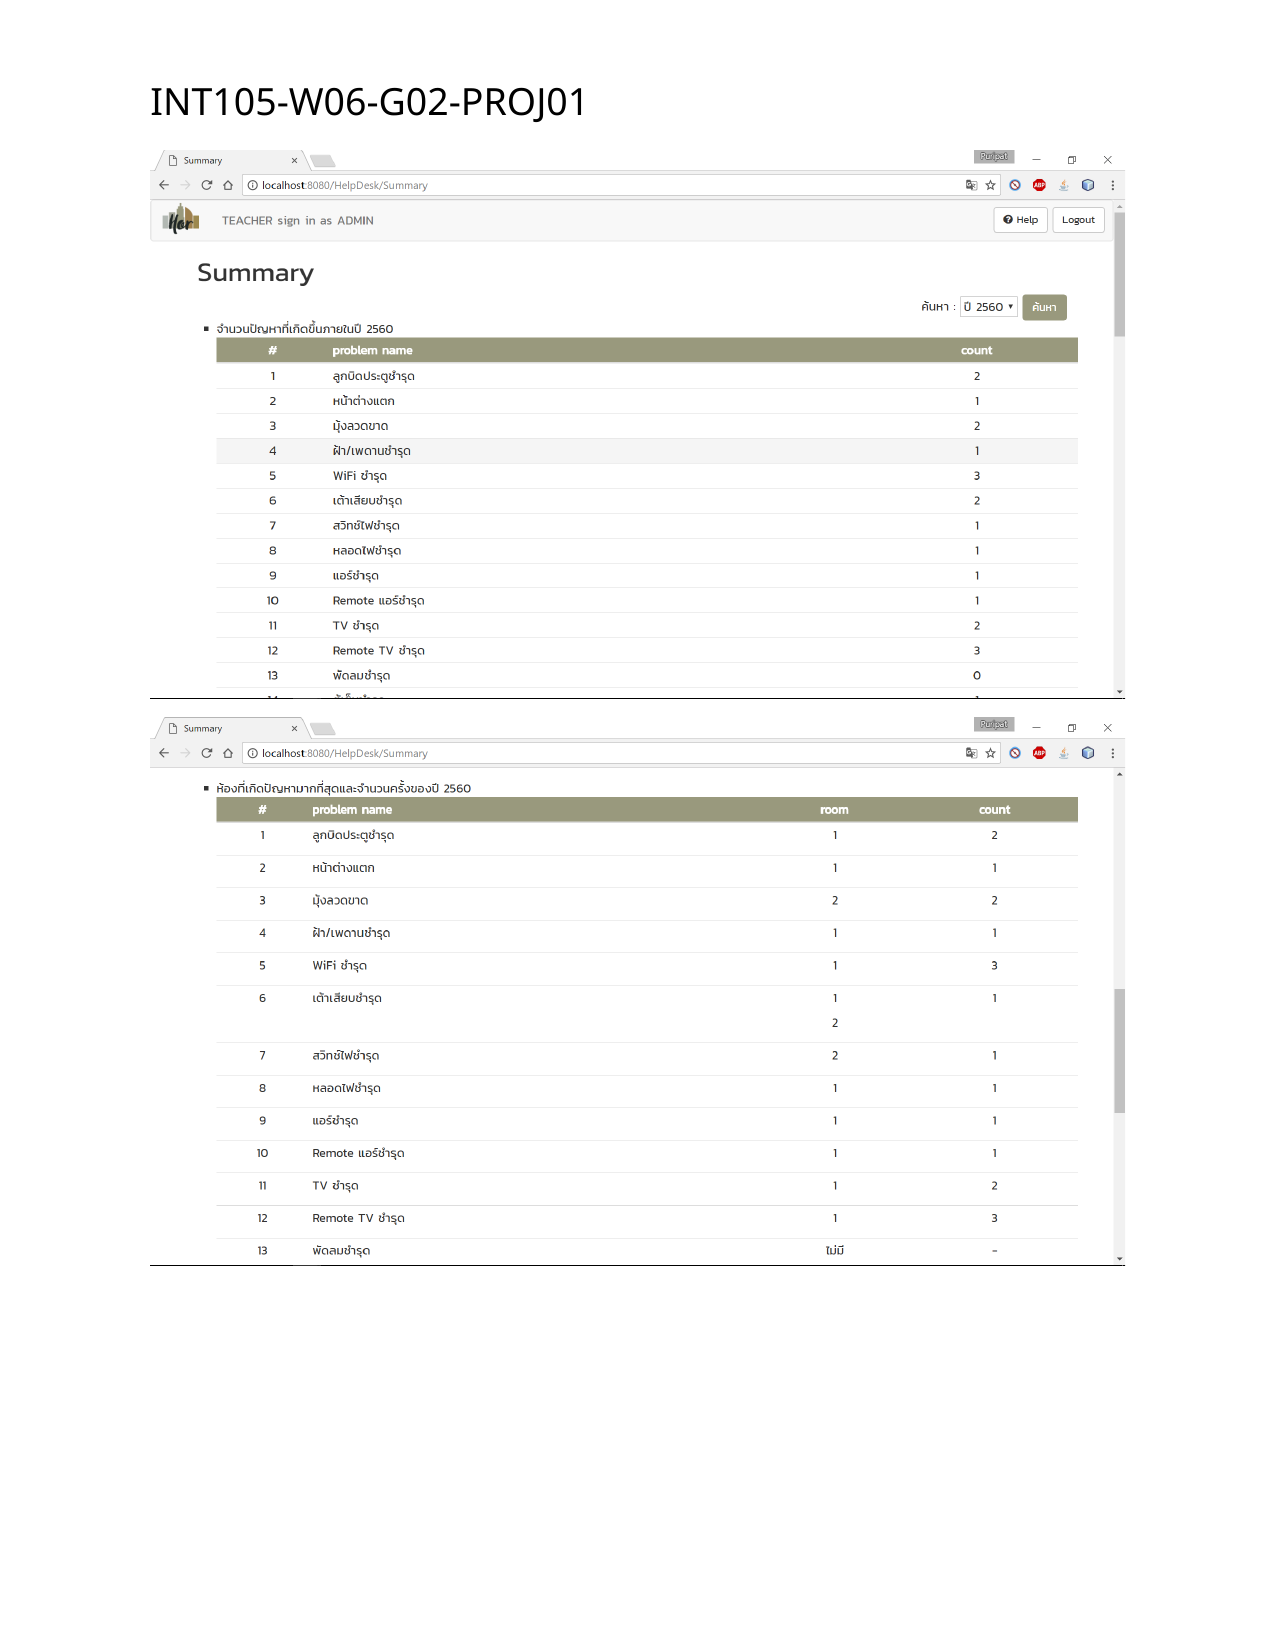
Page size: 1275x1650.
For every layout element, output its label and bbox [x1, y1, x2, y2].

picture [150, 717, 1125, 1266]
picture [150, 150, 1125, 699]
